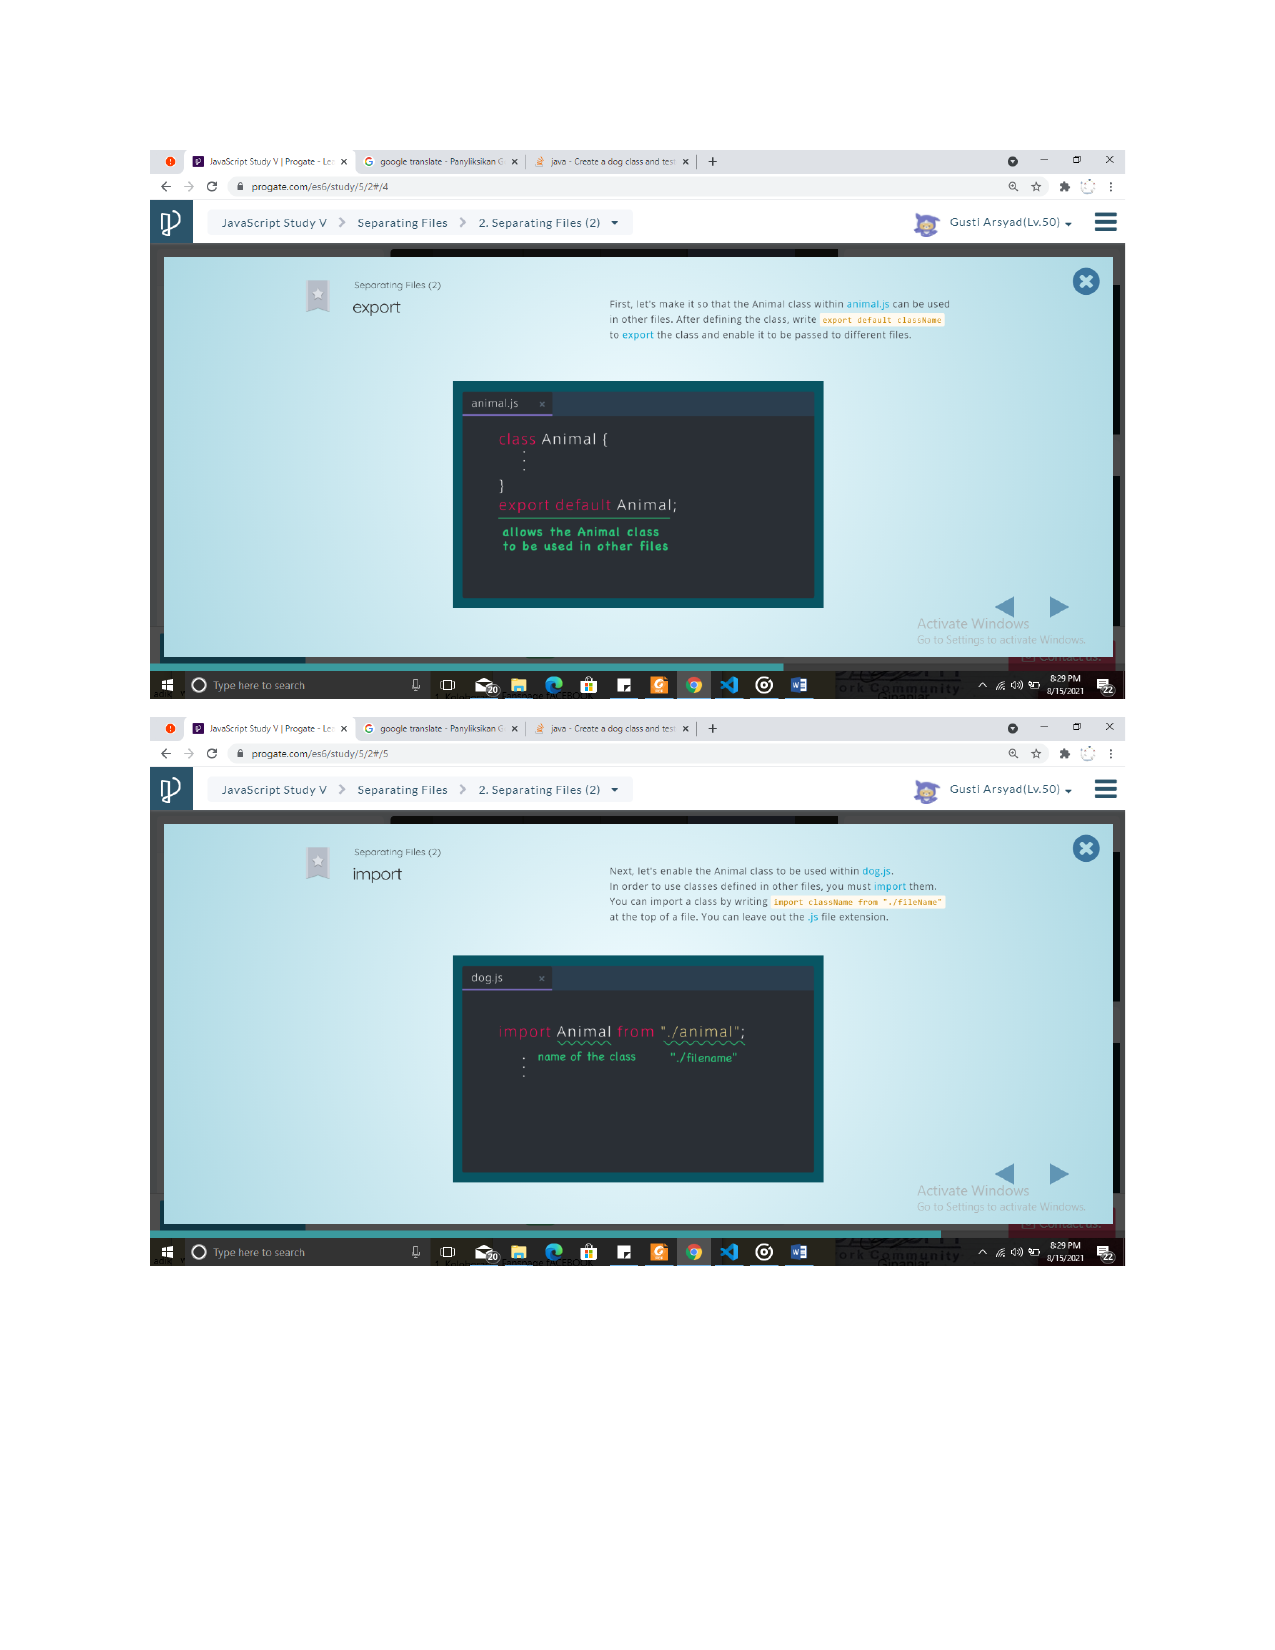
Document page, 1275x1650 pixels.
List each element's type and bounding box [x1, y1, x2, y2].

picture [150, 717, 1125, 1266]
picture [150, 150, 1125, 699]
